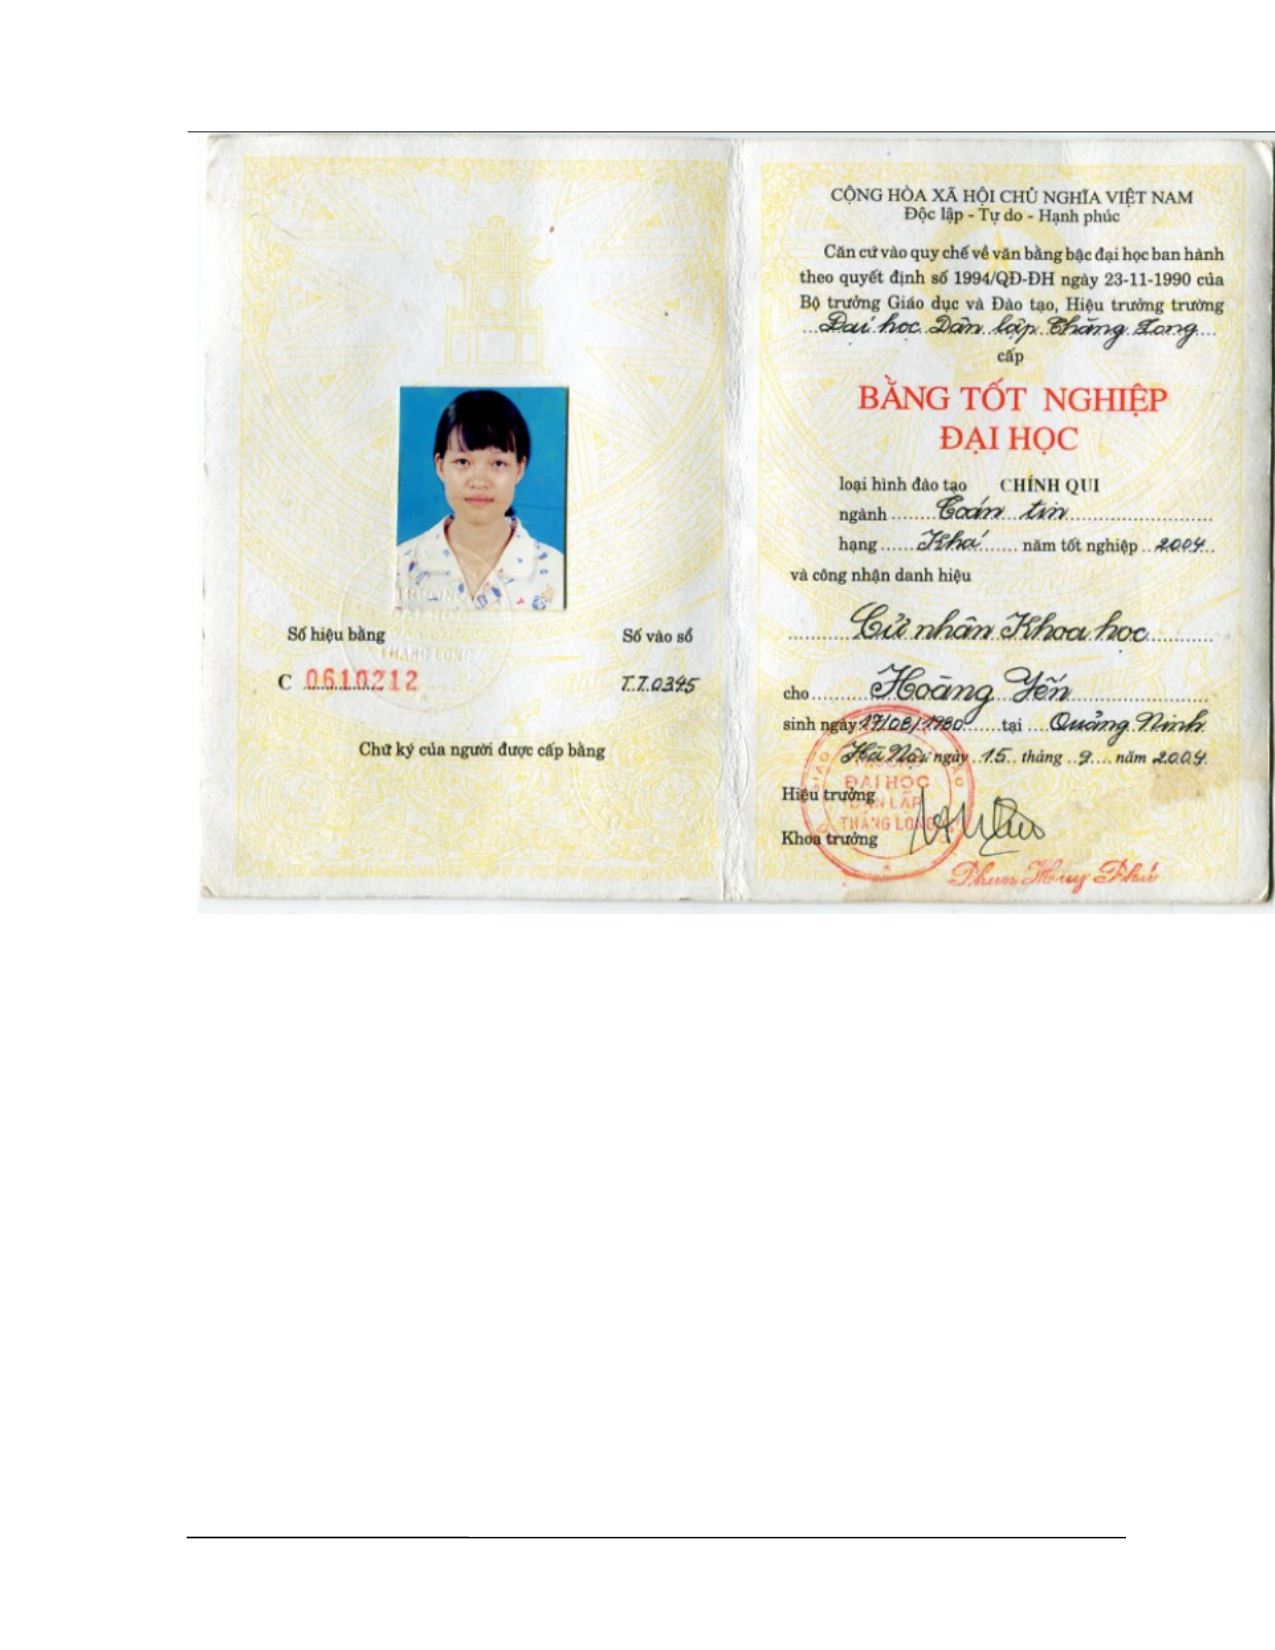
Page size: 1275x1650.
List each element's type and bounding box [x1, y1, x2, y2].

picture [187, 131, 1275, 914]
